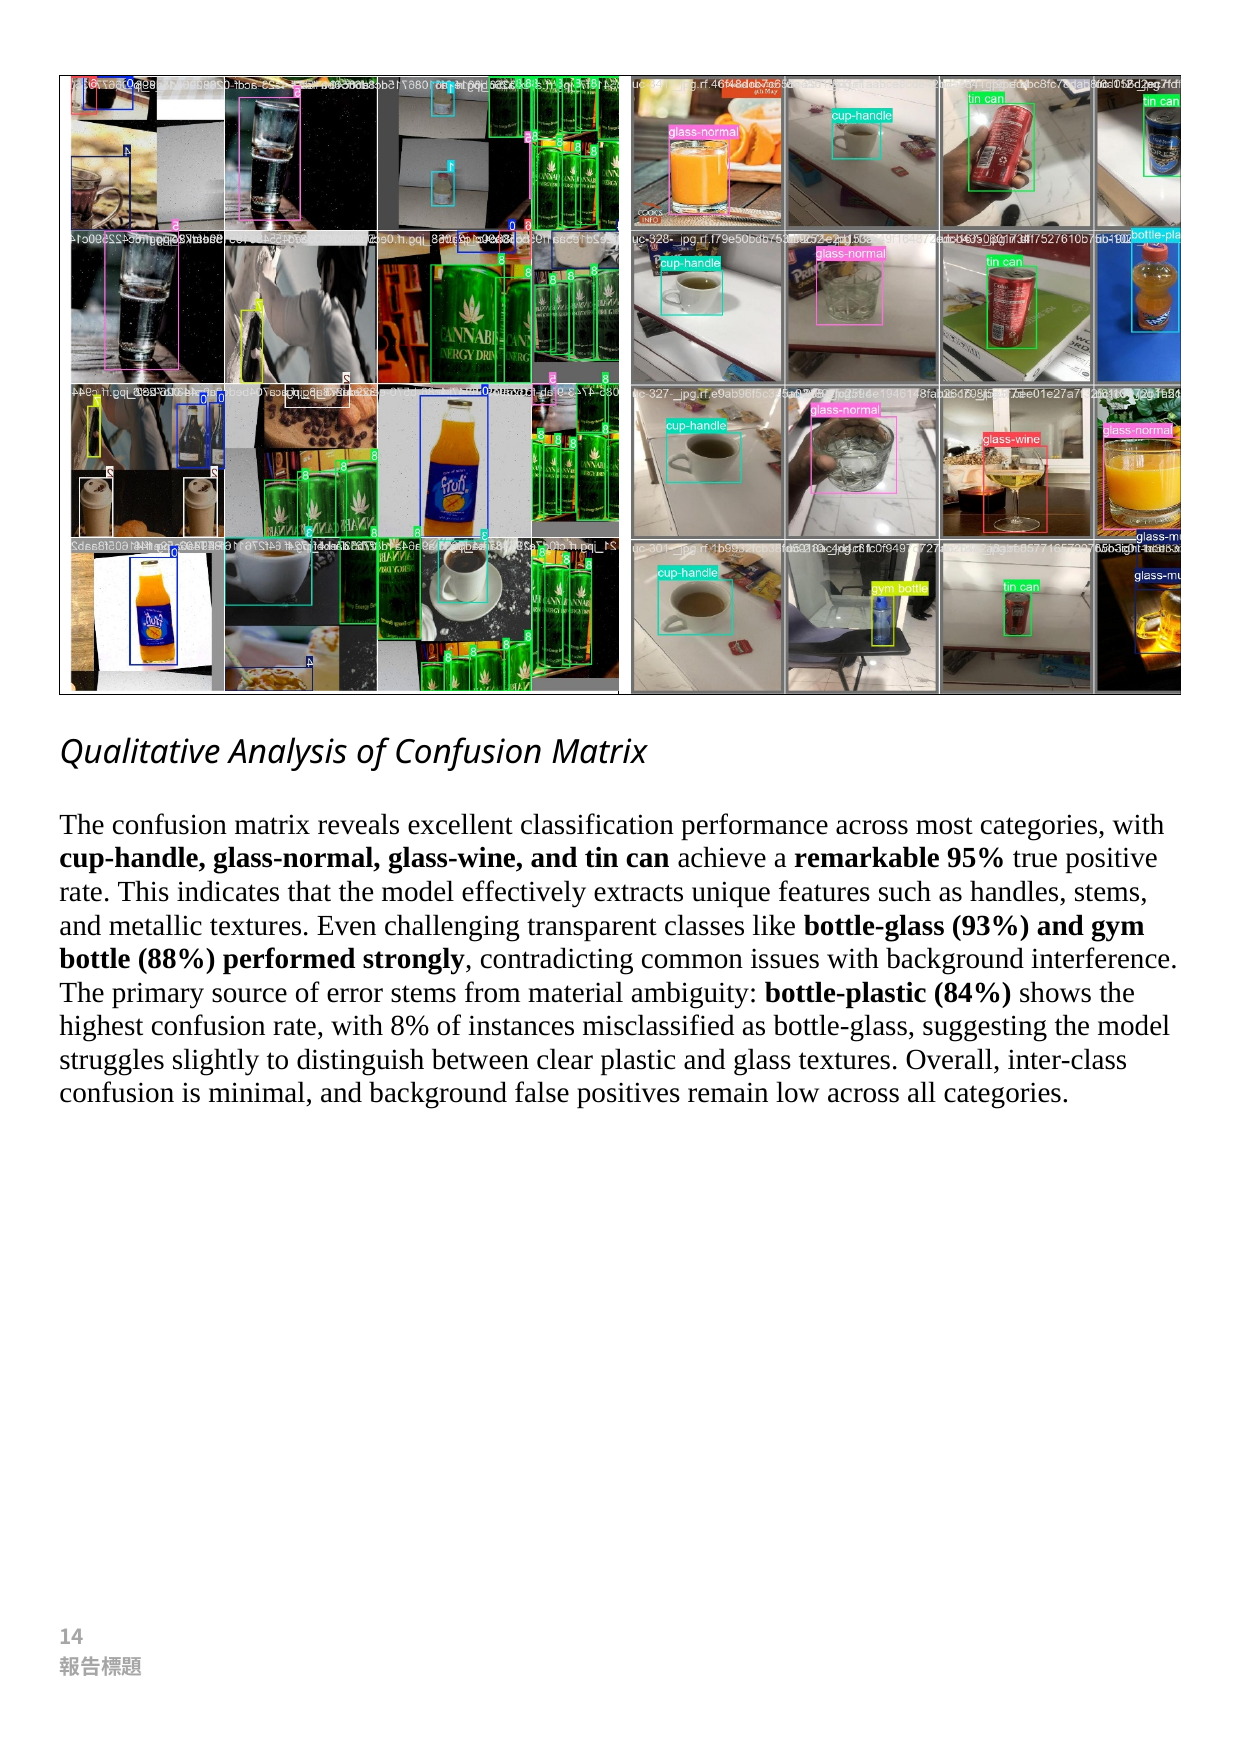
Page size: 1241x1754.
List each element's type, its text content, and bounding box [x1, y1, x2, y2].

table_header [619, 76, 630, 693]
text The confusion matrix reveals excellent classification performance across most categories, with cup-handle, glass-normal, glass-wine, and tin can achieve a remarkable 95% true positive rate. This indicates that the model effectively extracts unique features such as handles, stems, and metallic textures. Even challenging transparent classes like bottle-glass (93%) and gym bottle (88%) performed strongly, contradicting common issues with background interference. The primary source of error stems from material ambiguity: bottle-plastic (84%) shows the highest confusion rate, with 8% of instances misclassified as bottle-glass, suggesting the model struggles slightly to distinguish between clear plastic and glass textures. Overall, inter-class confusion is minimal, and background false positives remain low across all categories. [59, 807, 1181, 1109]
picture [630, 76, 1181, 694]
table_header [60, 76, 618, 693]
picture [70, 76, 619, 691]
subtitle Qualitative Analysis of Confusion Matrix [59, 728, 1181, 773]
